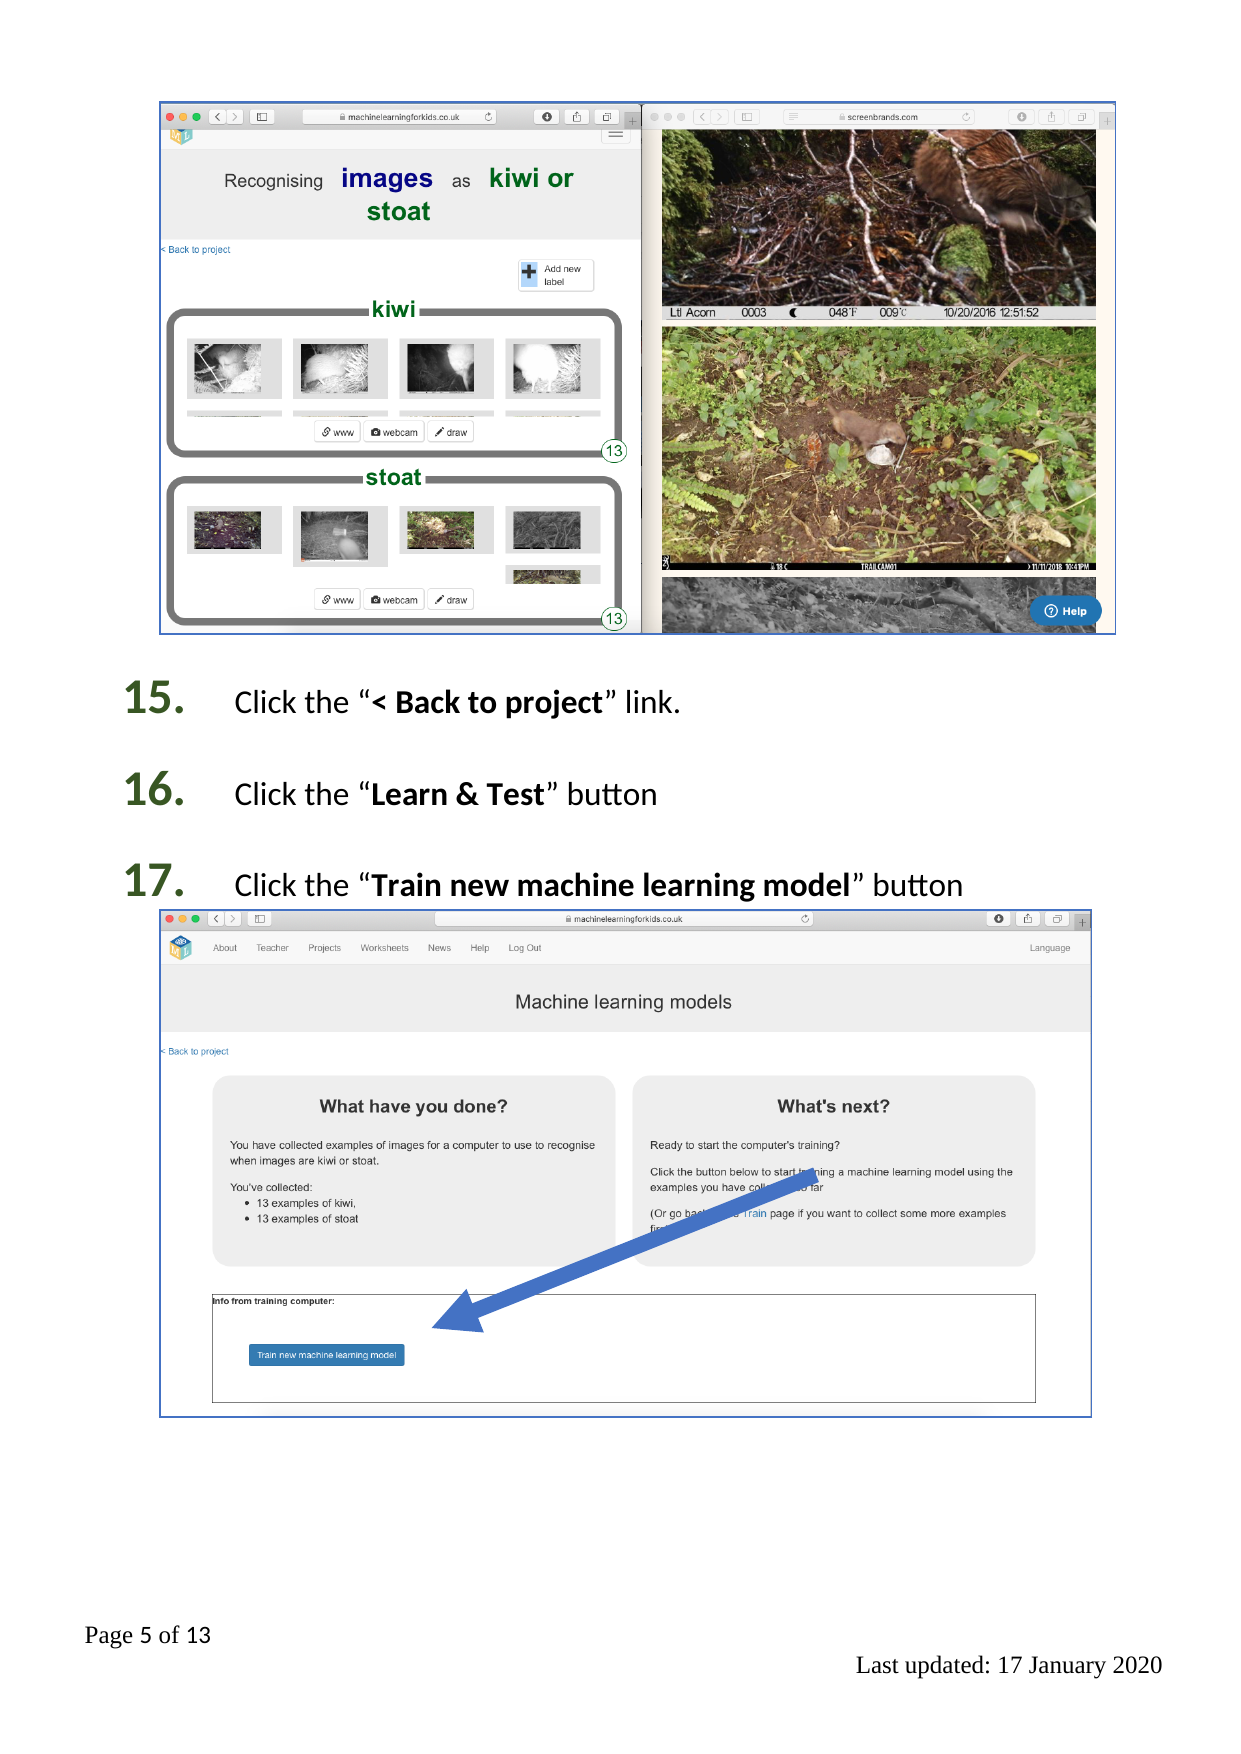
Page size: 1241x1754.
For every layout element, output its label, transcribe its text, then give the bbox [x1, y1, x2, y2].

list Click the “< Back to project” link. [122, 665, 1163, 757]
picture [161, 911, 1091, 1416]
list Click the “Learn & Test” button [122, 757, 1163, 848]
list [122, 101, 1163, 665]
picture [161, 103, 1115, 633]
